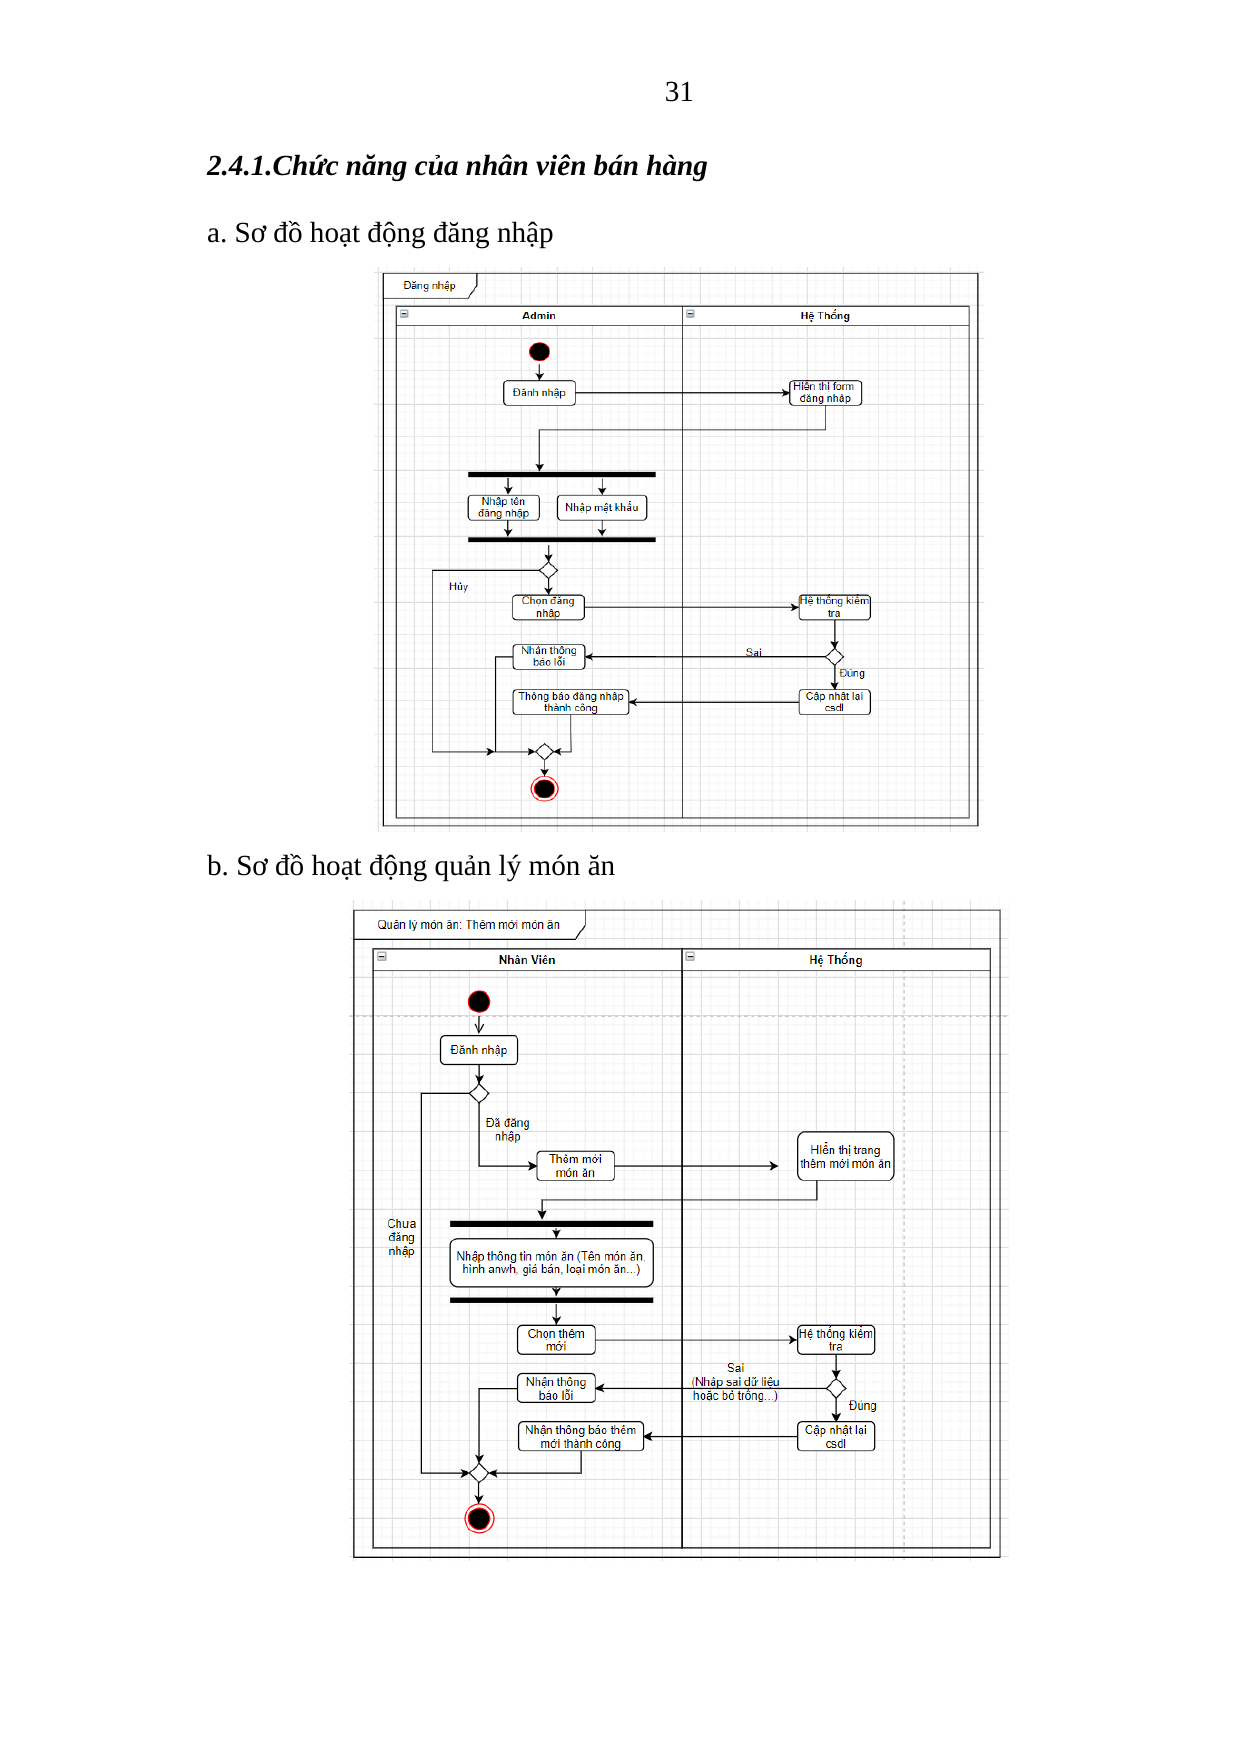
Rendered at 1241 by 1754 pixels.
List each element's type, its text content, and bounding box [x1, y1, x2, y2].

text b. Sơ đồ hoạt động quản lý món ăn [207, 848, 1152, 882]
list 2.4.1.Chức năng của nhân viên bán hàng [207, 148, 1152, 181]
picture [349, 900, 1009, 1561]
text a. Sơ đồ hoạt động đăng nhập [207, 215, 1152, 248]
picture [374, 267, 985, 832]
